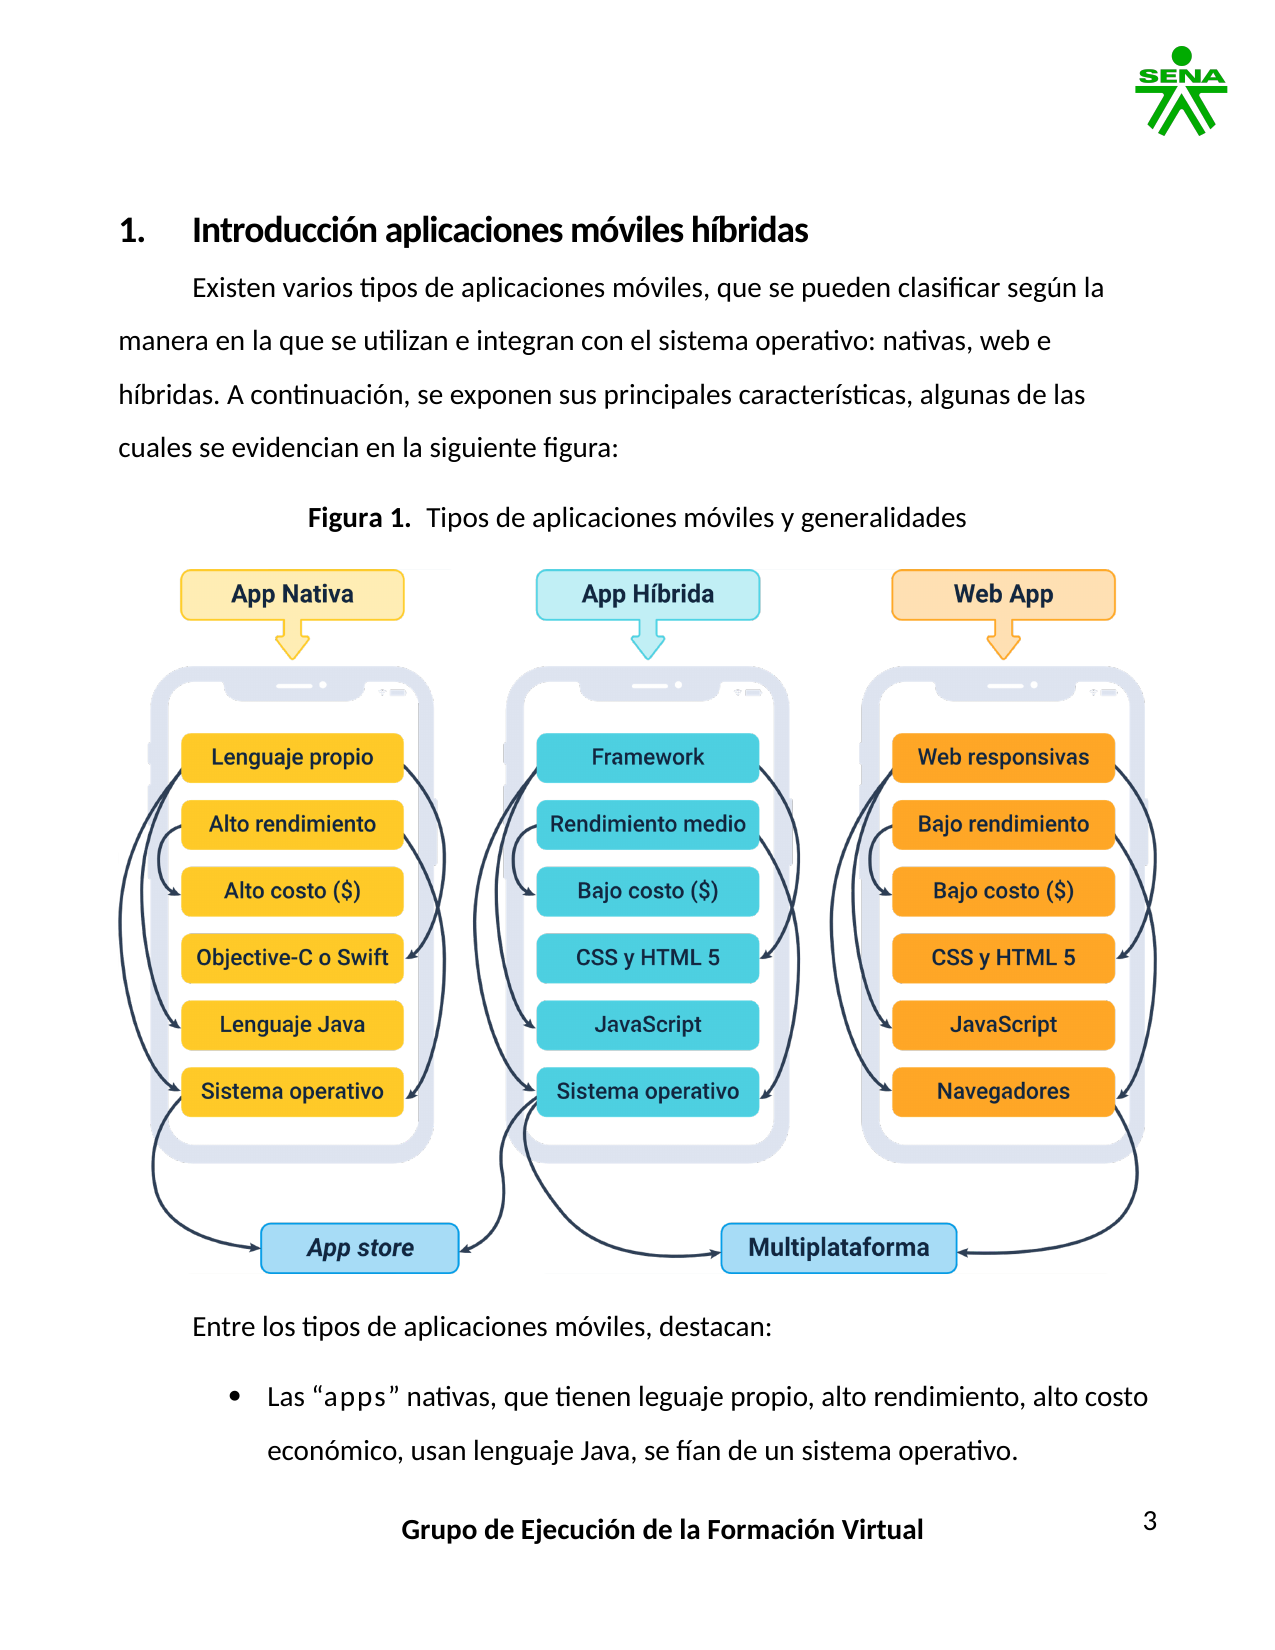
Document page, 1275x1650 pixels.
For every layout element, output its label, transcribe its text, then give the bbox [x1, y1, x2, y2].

text Entre los tipos de aplicaciones móviles, destacan: [118, 1308, 1157, 1344]
list Las “apps” nativas, que tienen leguaje propio, alto rendimiento, alto costo económico, usan lenguaje Java, se fían de un sistema operativo. [229, 1378, 1157, 1467]
picture [118, 569, 1157, 1274]
picture [723, 1225, 955, 1272]
text Tipos de aplicaciones móviles y generalidades [118, 499, 1157, 535]
picture [263, 1225, 457, 1272]
subtitle Introducción aplicaciones móviles híbridas [118, 206, 1157, 252]
text Existen varios tipos de aplicaciones móviles, que se pueden clasificar según la manera en la que se utilizan e integran con el sistema operativo: nativas, web e híbridas. A continuación, se exponen sus principales características, algunas de las cuales se evidencian en la siguiente figura: [118, 269, 1157, 465]
picture [1135, 46, 1228, 136]
